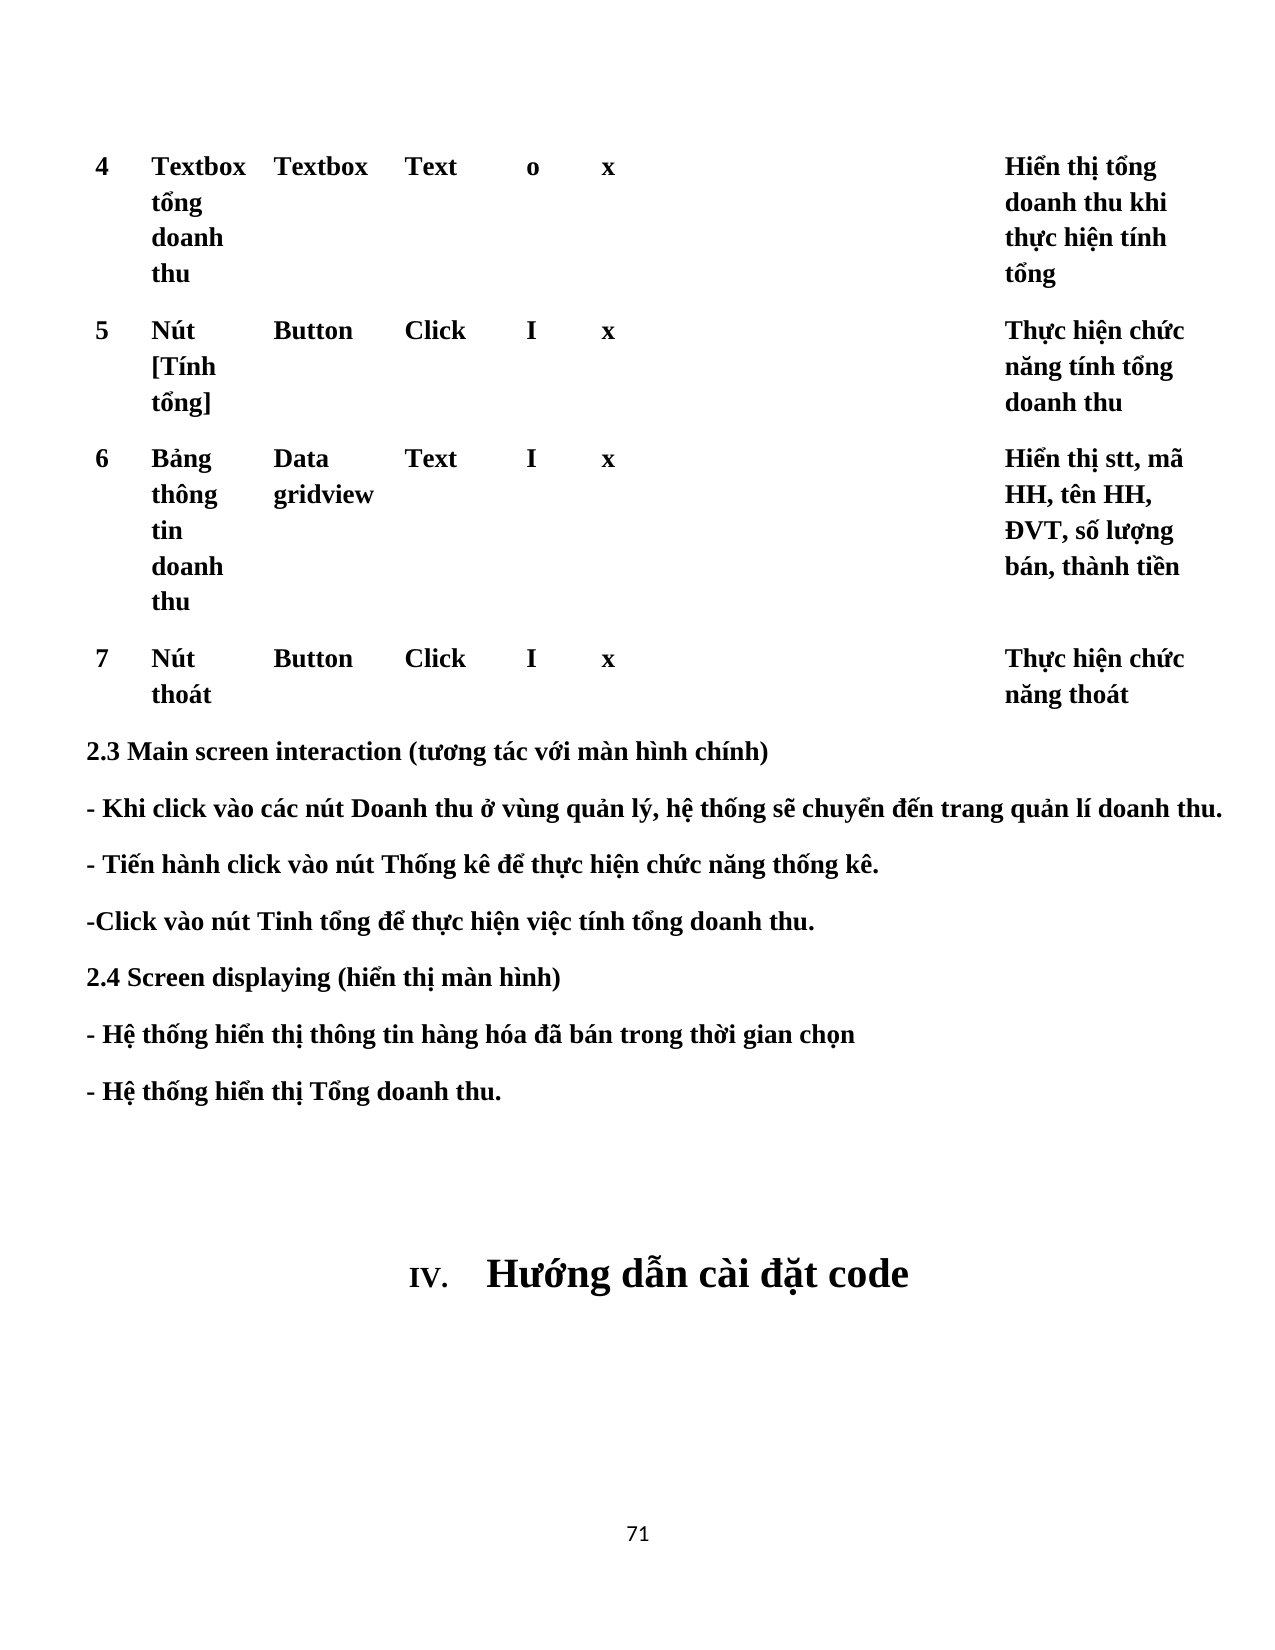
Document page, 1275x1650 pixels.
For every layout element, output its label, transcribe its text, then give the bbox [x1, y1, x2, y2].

subtitle Hướng dẫn cài đặt code [232, 1248, 1125, 1296]
table_cell 2.3 Main screen interaction (tương tác với màn hình chính) - Khi click vào các nút Doanh thu ở vùng quản lý, hệ thống sẽ chuyển đến trang quản lí doanh thu. - Tiến hành click vào nút Thống kê để thực hiện chức năng thống kê. -Click vào nút Tinh tổng để thực hiện việc tính tổng doanh thu. 2.4 Screen displaying (hiển thị màn hình) - Hệ thống hiển thị thông tin hàng hóa đã bán trong thời gian chọn - Hệ thống hiển thị Tổng doanh thu. [38, 735, 1247, 1188]
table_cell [38, 150, 1247, 735]
